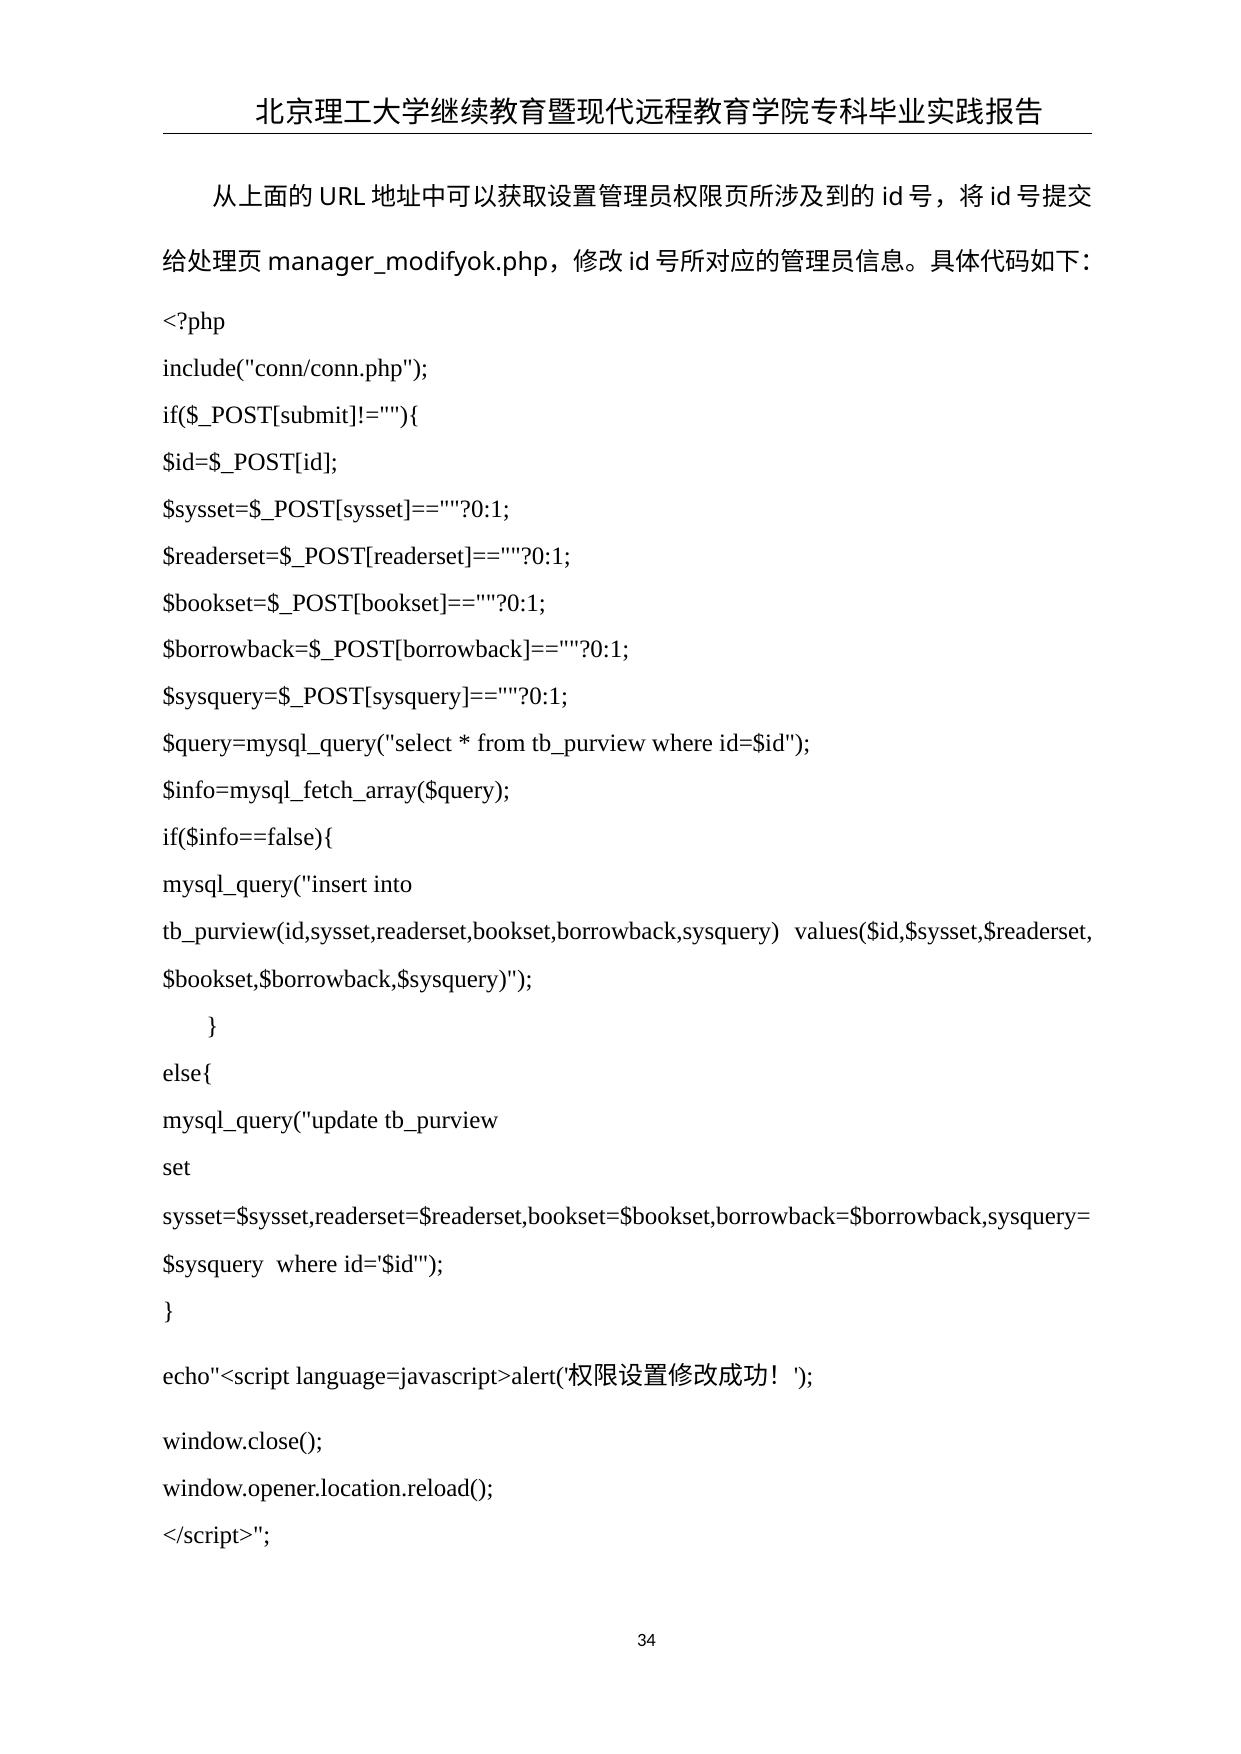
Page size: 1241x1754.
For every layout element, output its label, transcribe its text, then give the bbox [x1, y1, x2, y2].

text } [162, 1009, 1092, 1042]
text $info=mysql_fetch_array($query); [162, 773, 1092, 806]
text echo"<script language=javascript>alert('权限设置修改成功！'); [162, 1341, 1092, 1406]
text tb_purview(id,sysset,readerset,bookset,borrowback,sysquery) values($id,$sysset,$readerset,$bookset,$borrowback,$sysquery)"); [162, 914, 1092, 995]
text else{ [162, 1056, 1092, 1089]
text include("conn/conn.php"); [162, 351, 1092, 384]
text </script>"; [162, 1518, 1092, 1551]
text 从上面的URL地址中可以获取设置管理员权限页所涉及到的id号，将id号提交给处理页manager_modifyok.php，修改id号所对应的管理员信息。具体代码如下： [162, 162, 1092, 292]
text <?php [162, 304, 1092, 337]
text set sysset=$sysset,readerset=$readerset,bookset=$bookset,borrowback=$borrowback,sysquery=$sysquery where id='$id'"); [162, 1150, 1092, 1280]
text $sysset=$_POST[sysset]==""?0:1; [162, 492, 1092, 524]
text if($info==false){ [162, 820, 1092, 853]
text } [162, 1294, 1092, 1327]
text mysql_query("update tb_purview [162, 1103, 1092, 1136]
text window.close(); [162, 1424, 1092, 1457]
text $id=$_POST[id]; [162, 445, 1092, 478]
text if($_POST[submit]!=""){ [162, 398, 1092, 431]
text mysql_query("insert into [162, 867, 1092, 899]
text $bookset=$_POST[bookset]==""?0:1; [162, 586, 1092, 618]
text window.opener.location.reload(); [162, 1471, 1092, 1504]
text $borrowback=$_POST[borrowback]==""?0:1; [162, 633, 1092, 665]
text $query=mysql_query("select * from tb_purview where id=$id"); [162, 726, 1092, 759]
text $readerset=$_POST[readerset]==""?0:1; [162, 539, 1092, 571]
text $sysquery=$_POST[sysquery]==""?0:1; [162, 679, 1092, 712]
